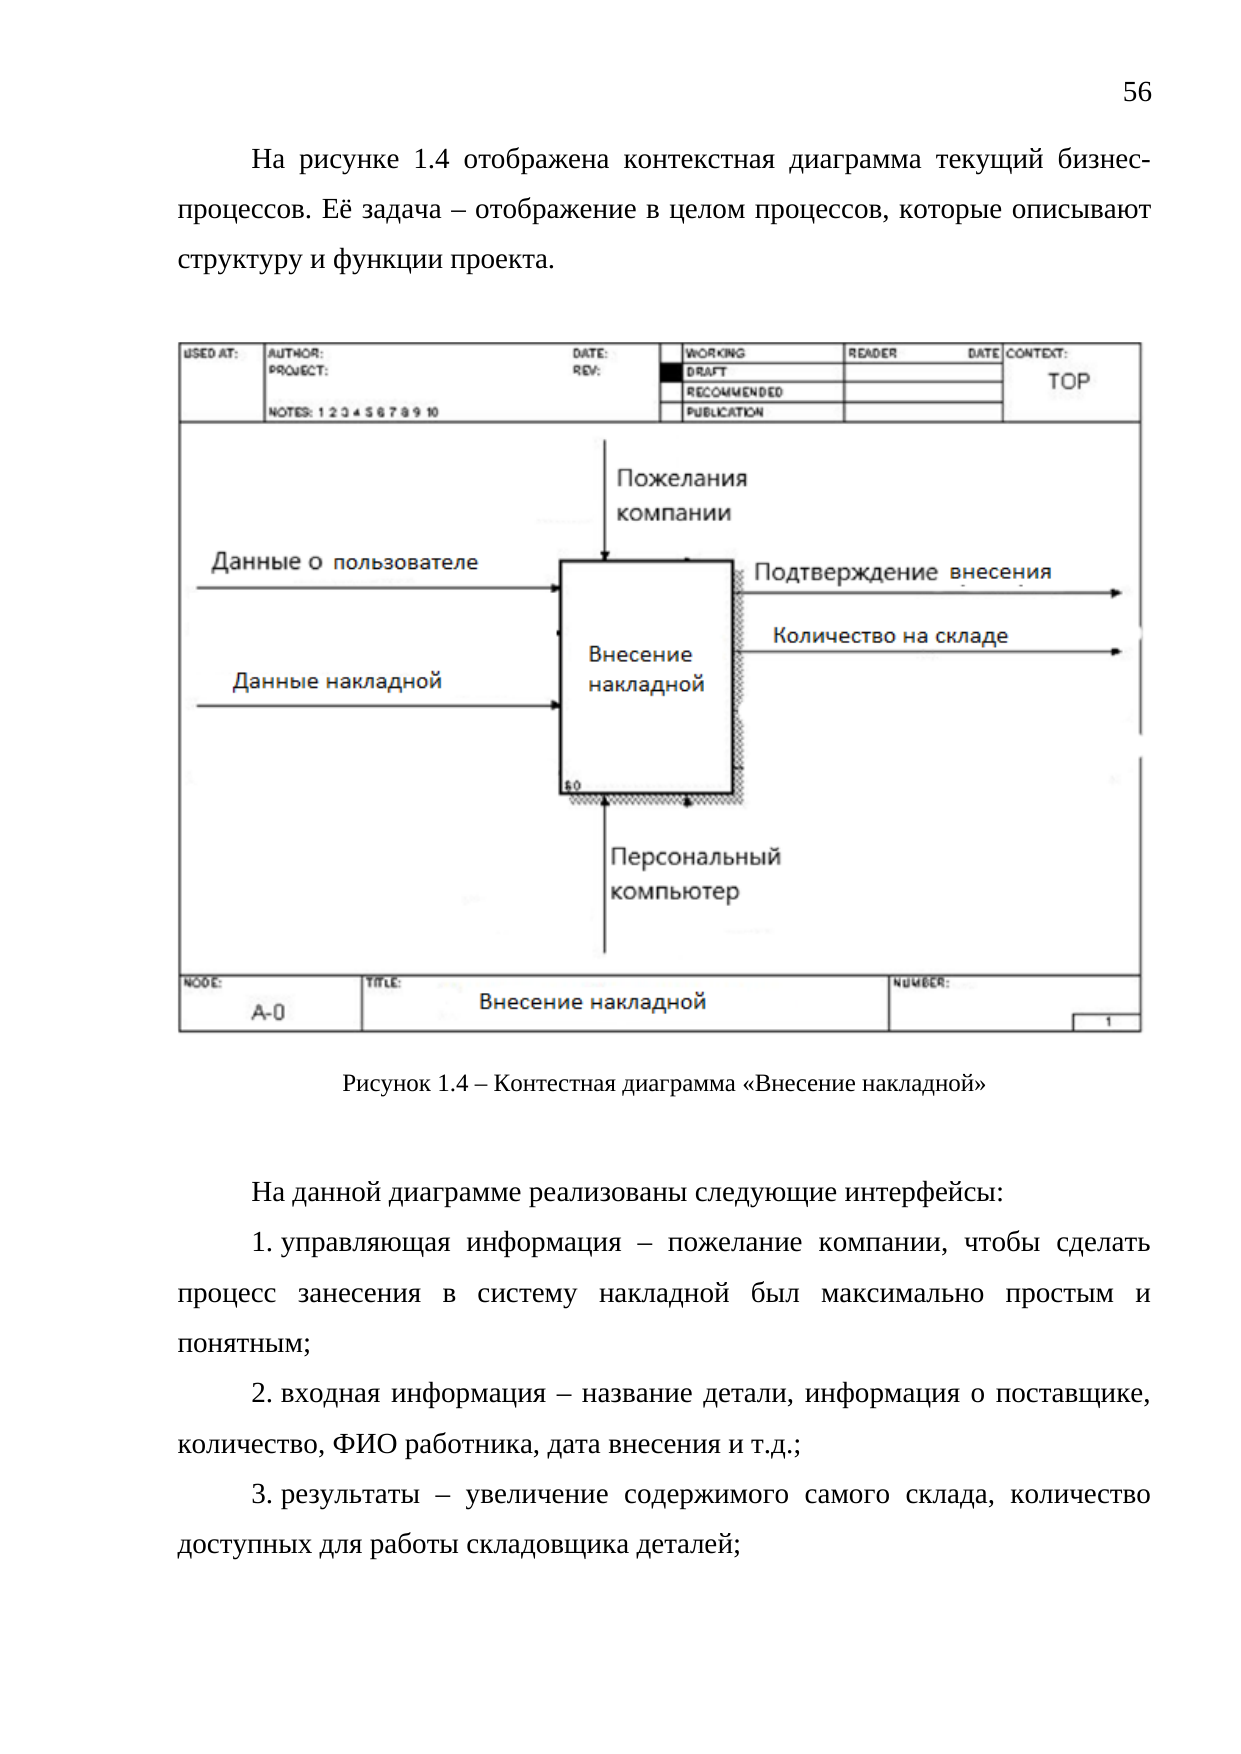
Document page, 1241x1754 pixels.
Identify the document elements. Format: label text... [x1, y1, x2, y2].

list входная информация – название детали, информация о поставщике, количество, ФИО работника, дата внесения и т.д.; [177, 1375, 1152, 1459]
text На рисунке 1.4 отображена контекстная диаграмма текущий бизнес-процессов. Её задача – отображение в целом процессов, которые описывают структуру и функции проекта. [177, 141, 1152, 275]
text Рисунок 1.4 – Контестная диаграмма «Внесение накладной» [177, 1068, 1152, 1097]
text На данной диаграмме реализованы следующие интерфейсы: [177, 1174, 1152, 1208]
list результаты – увеличение содержимого самого склада, количество доступных для работы складовщика деталей; [177, 1476, 1152, 1560]
picture [177, 342, 1148, 1039]
list управляющая информация – пожелание компании, чтобы сделать процесс занесения в систему накладной был максимально простым и понятным; [177, 1224, 1152, 1359]
